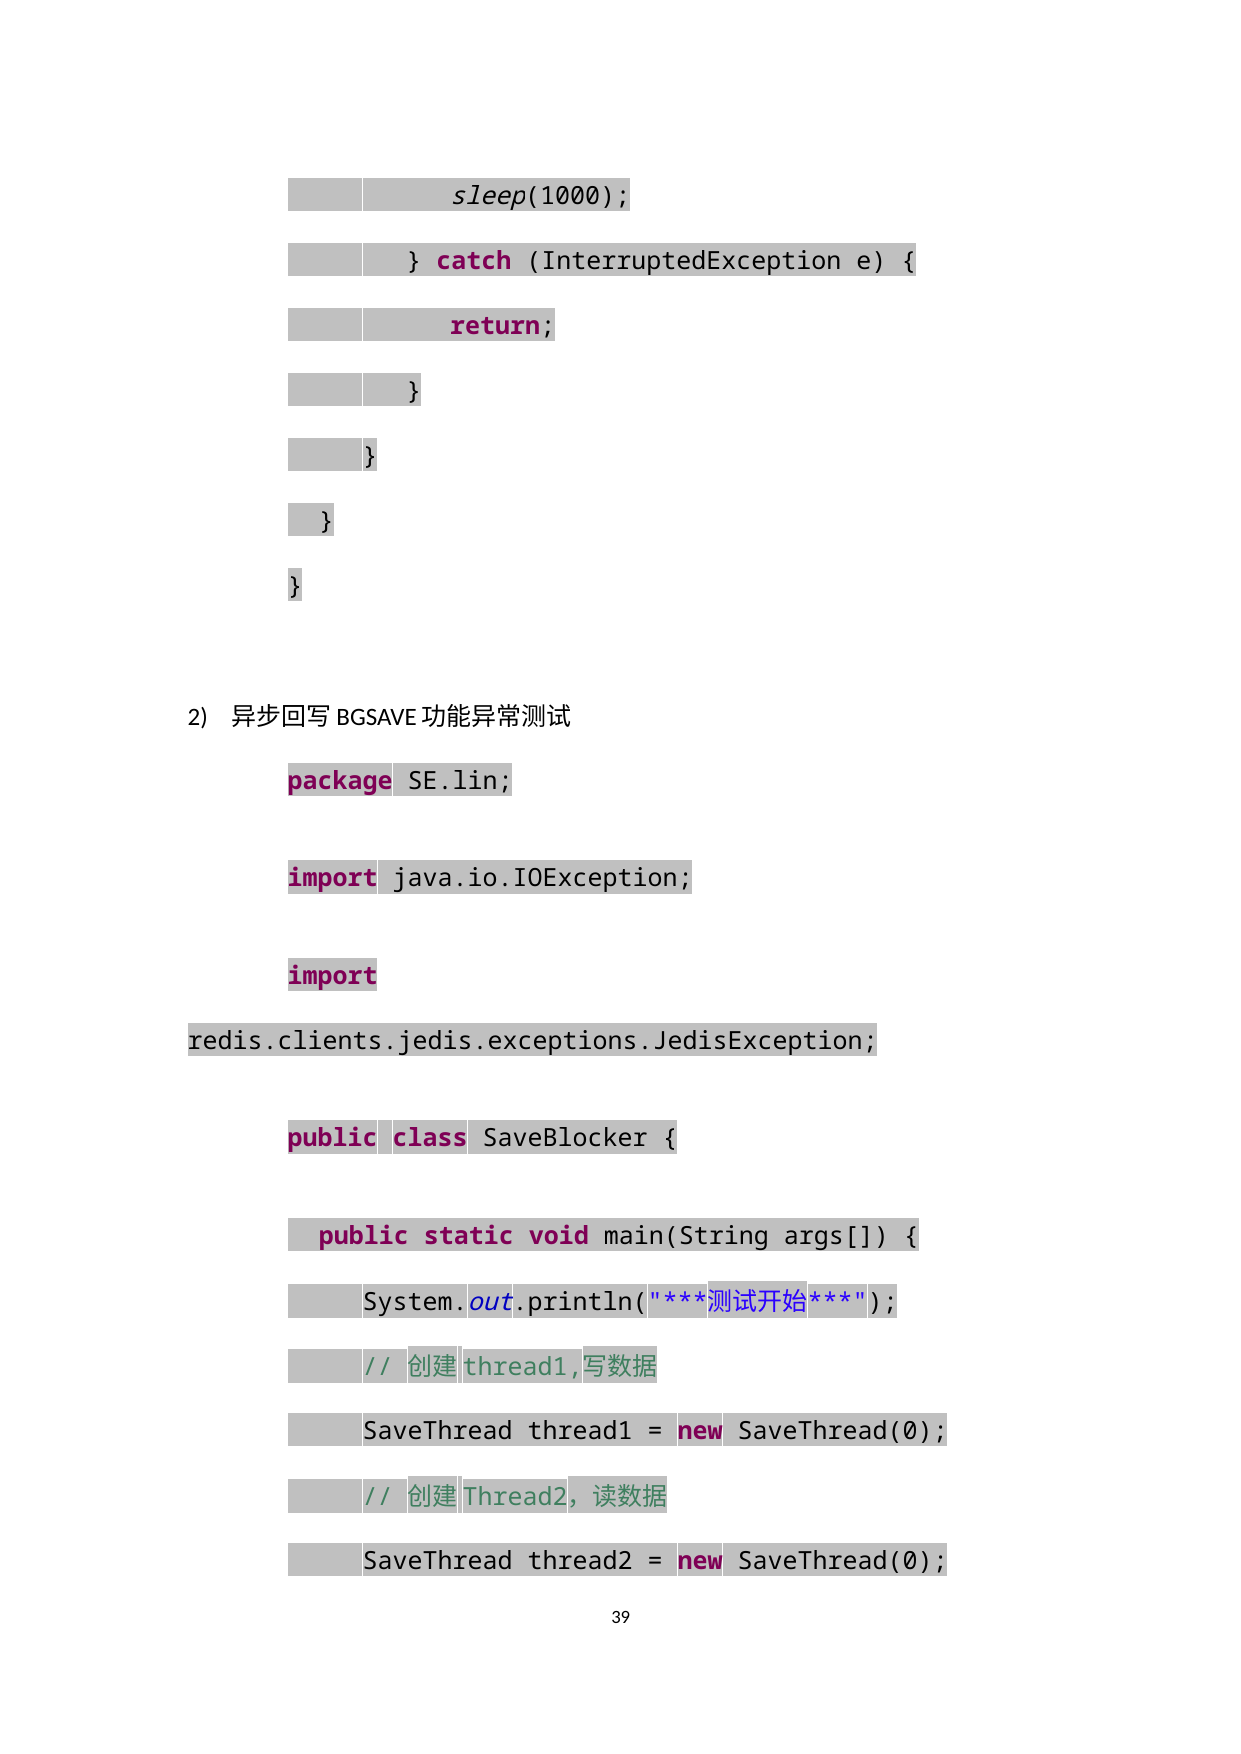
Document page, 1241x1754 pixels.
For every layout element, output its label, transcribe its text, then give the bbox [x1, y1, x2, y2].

text import redis.clients.jedis.exceptions.JedisException; [187, 942, 1053, 1072]
text public static void main(String args[]) { [187, 1202, 1053, 1267]
text } catch (InterruptedException e) { [187, 227, 1053, 292]
text } [187, 552, 1053, 617]
text SaveThread thread2 = new SaveThread(0); [187, 1527, 1053, 1592]
text public class SaveBlocker { [187, 1104, 1053, 1169]
text System.out.println("***测试开始***"); [187, 1267, 1053, 1332]
text } [187, 487, 1053, 552]
text SaveThread thread1 = new SaveThread(0); [187, 1397, 1053, 1462]
text import java.io.IOException; [187, 844, 1053, 909]
text // 创建Thread2，读数据 [187, 1462, 1053, 1527]
text } [187, 422, 1053, 487]
text package SE.lin; [187, 747, 1053, 812]
text } [187, 357, 1053, 422]
text return; [187, 292, 1053, 357]
text sleep(1000); [187, 162, 1053, 227]
text // 创建thread1,写数据 [187, 1332, 1053, 1397]
list 异步回写BGSAVE功能异常测试 [187, 682, 1053, 747]
